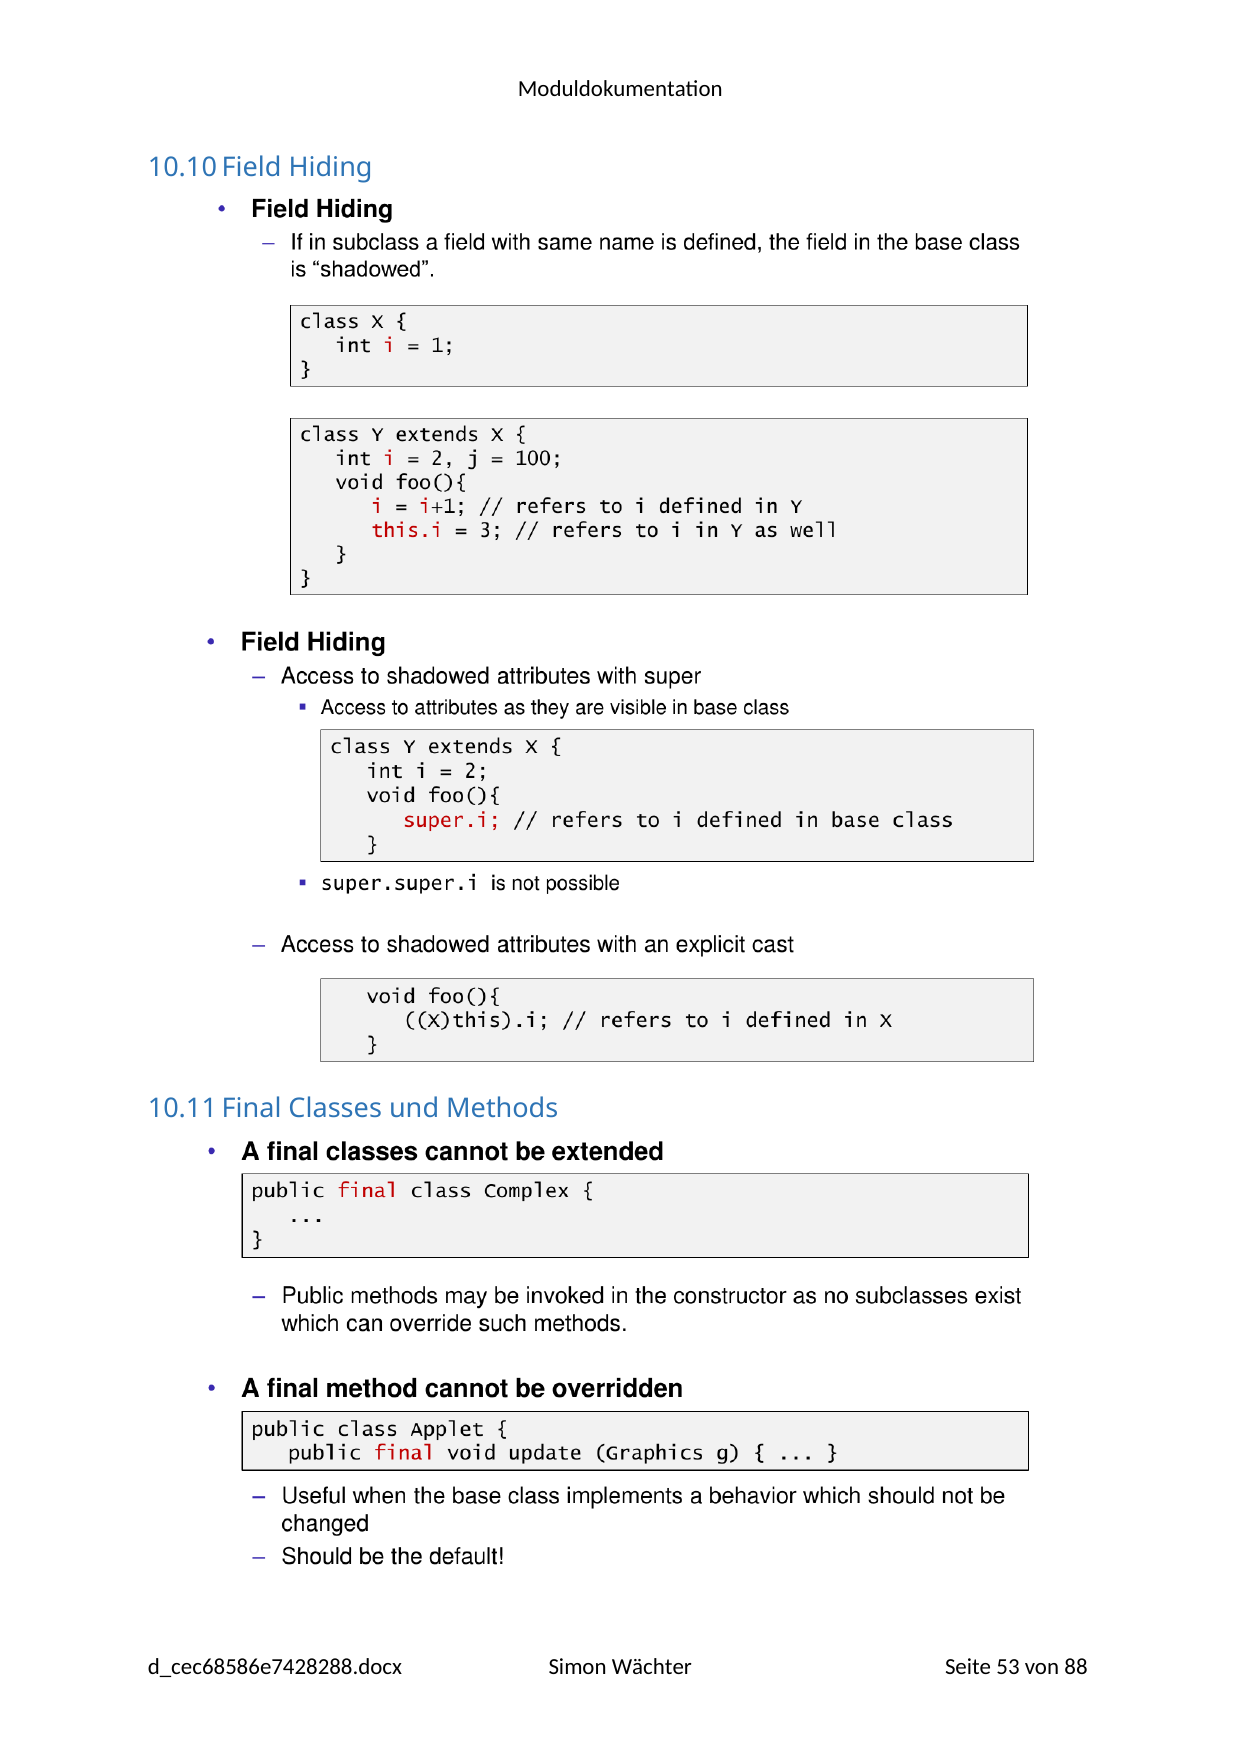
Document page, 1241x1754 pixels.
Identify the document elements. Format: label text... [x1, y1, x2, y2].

picture [206, 187, 1035, 606]
subtitle Field Hiding [148, 148, 1093, 184]
picture [193, 1128, 1047, 1578]
subtitle Final Classes und Methods [148, 1089, 1093, 1126]
picture [197, 624, 1043, 1071]
